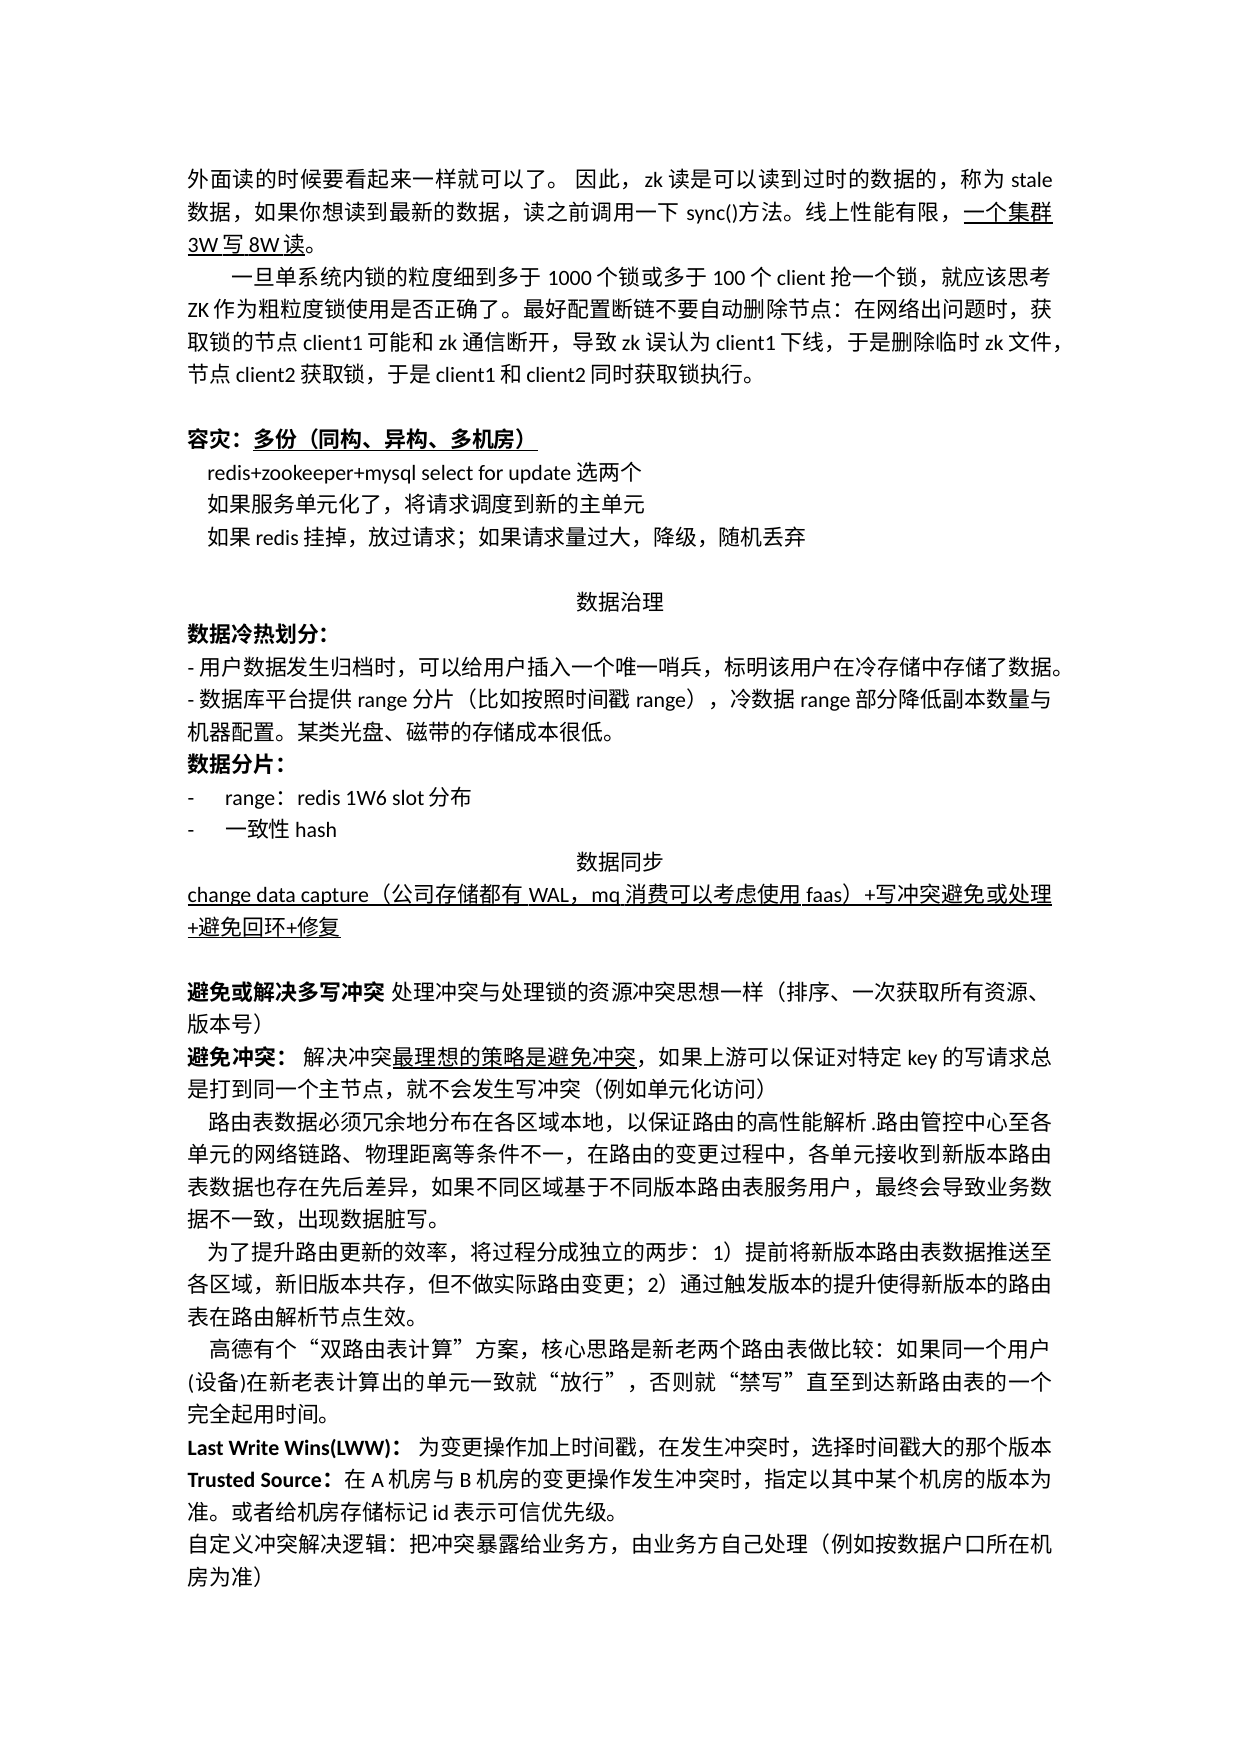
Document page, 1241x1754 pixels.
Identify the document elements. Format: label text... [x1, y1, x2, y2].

text 数据冷热划分： [187, 617, 1053, 649]
text 一旦单系统内锁的粒度细到多于1000个锁或多于100个client抢一个锁，就应该思考ZK作为粗粒度锁使用是否正确了。最好配置断链不要自动删除节点：在网络出问题时，获取锁的节点client1可能和zk通信断开，导致zk误认为client1下线，于是删除临时zk文件，节点client2获取锁，于是client1和client2同时获取锁执行。 [187, 259, 1053, 389]
text 避免或解决多写冲突​ 处理冲突与处理锁的资源冲突思想一样（排序、一次获取所有资源、版本号） [187, 974, 1053, 1039]
text 数据分片： [187, 747, 1053, 779]
list range：redis 1W6 slot分布 [187, 779, 1053, 812]
text 如果redis挂掉，放过请求；如果请求量过大，降级，随机丢弃 [187, 519, 1053, 552]
text 路由表数据必须冗余地分布在各区域本地，以保证路由的高性能解析.路由管控中心至各单元的网络链路、物理距离等条件不一，在路由的变更过程中，各单元接收到新版本路由表数据也存在先后差异，如果不同区域基于不同版本路由表服务用户，最终会导致业务数据不一致，出现数据脏写。 [187, 1104, 1053, 1234]
text 数据同步 [187, 844, 1053, 877]
text redis+zookeeper+mysql select for update 选两个 [187, 454, 1053, 487]
text - 数据库平台提供range分片（比如按照时间戳range），冷数据range部分降低副本数量与机器配置。某类光盘、磁带的存储成本很低。 [187, 682, 1053, 747]
list 一致性hash [187, 812, 1053, 844]
text Trusted Source：在A机房与B机房的变更操作发生冲突时，指定以其中某个机房的版本为准​。或者给机房存储标记id表示可信优先级。 [187, 1462, 1053, 1527]
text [187, 162, 1053, 259]
text - 用户数据发生归档时，可以给用户插入一个唯一哨兵，标明该用户在冷存储中存储了数据。 [187, 649, 1053, 682]
text 避免冲突： 解决冲突最理想的策略是避免冲突，如果上游可以保证对特定key的写请求总是打到同一个主节点，就不会发生写冲突（例如单元化访问）​ [187, 1039, 1053, 1104]
text 容灾：多份（同构、异构、多机房） [187, 422, 1053, 454]
text 自定义冲突解决逻辑：把冲突暴露给业务方，由业务方自己处理（例如按数据户口所在机房为准）​ [187, 1527, 1053, 1592]
text change data capture（公司存储都有WAL，mq消费可以考虑使用faas）+写冲突避免或处理+避免回环+修复 [187, 877, 1053, 942]
text 高德有个“双路由表计算”方案，核心思路是新老两个路由表做比较：如果同一个用户(设备)在新老表计算出的单元一致就“放行”，否则就“禁写”直至到达新路由表的一个完全起用时间。 [187, 1332, 1053, 1429]
text 如果服务单元化了，将请求调度到新的主单元 [187, 487, 1053, 519]
text 为了提升路由更新的效率，将过程分成独立的两步：1）提前将新版本路由表数据推送至各区域，新旧版本共存，但不做实际路由变更；2）通过触发版本的提升使得新版本的路由表在路由解析节点生效。 [187, 1234, 1053, 1332]
text Last Write Wins(LWW)： 为变更操作加上时间戳，在发生冲突时，选择时间戳大的那个版本​ [187, 1429, 1053, 1462]
text 数据治理 [187, 584, 1053, 617]
